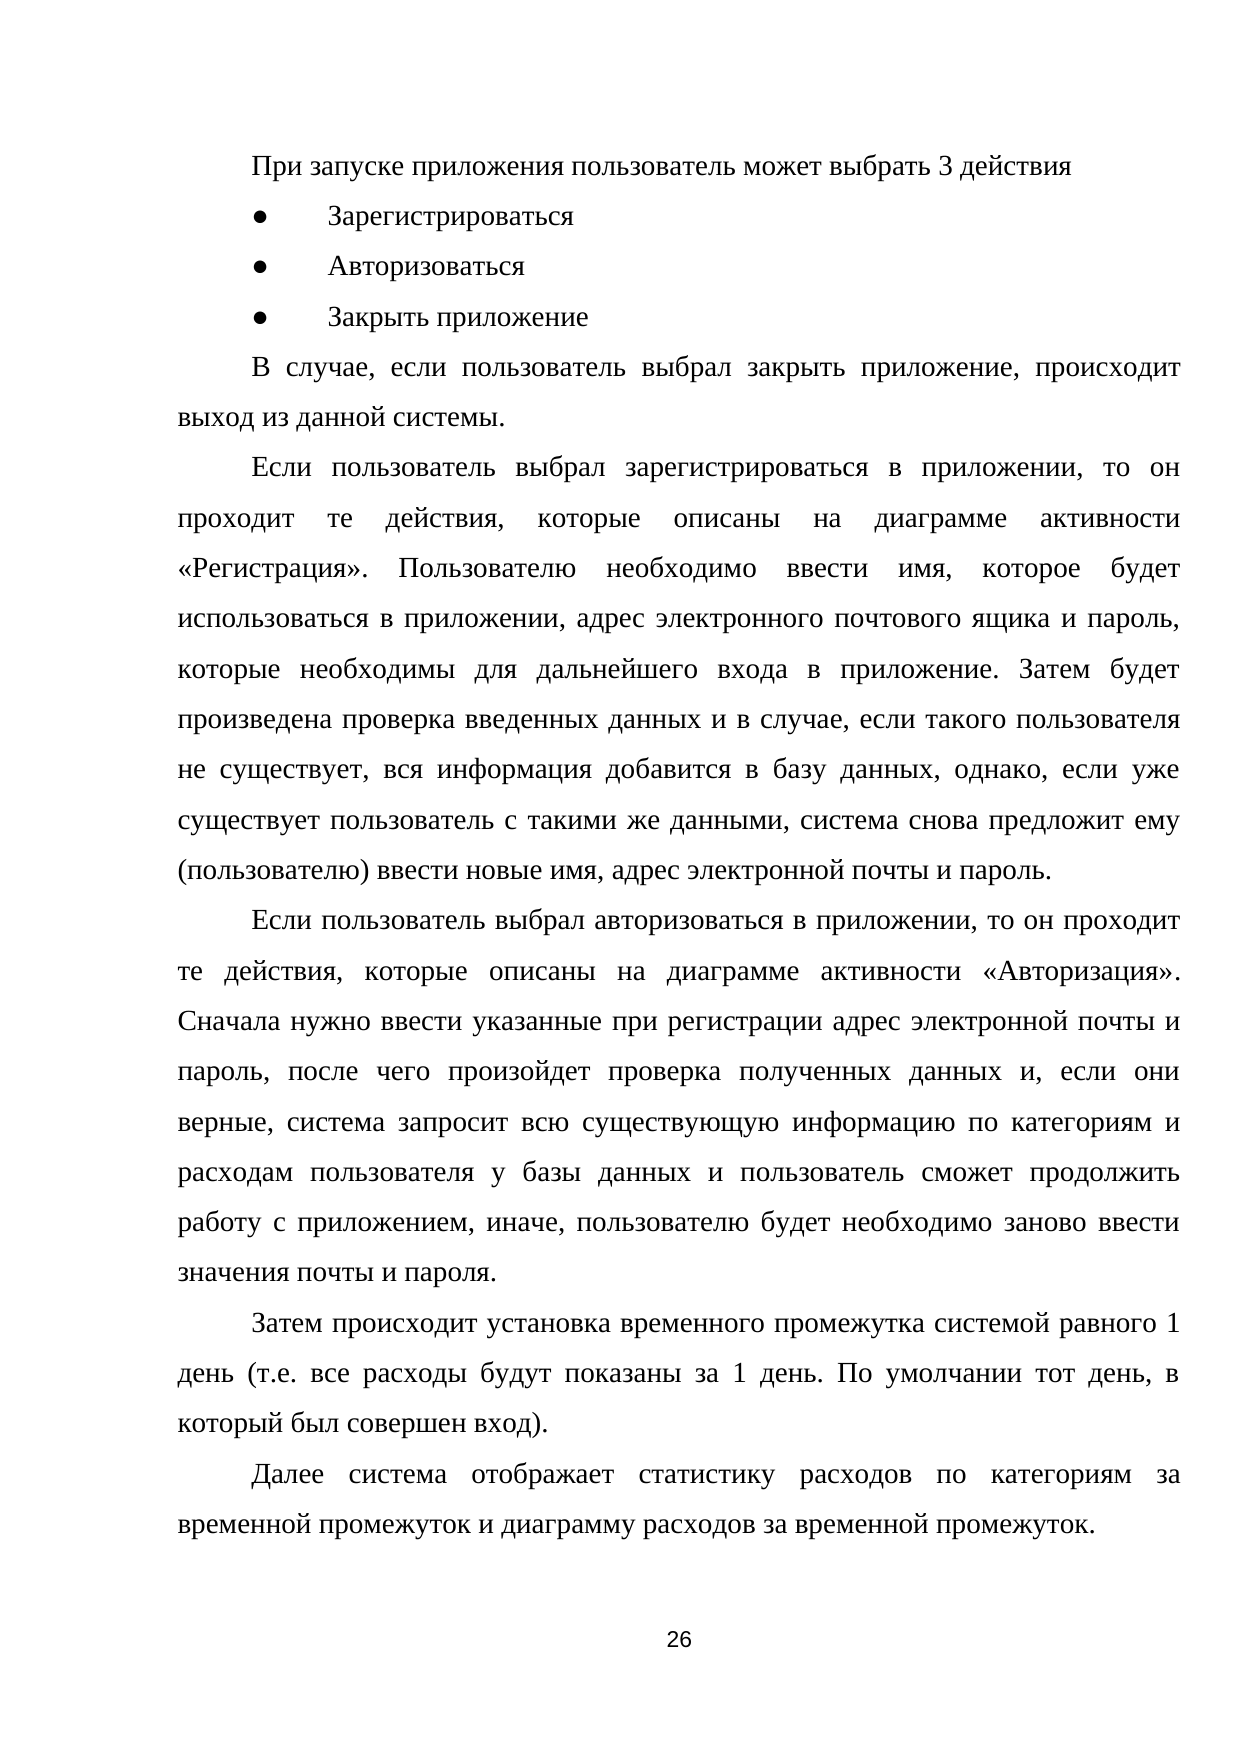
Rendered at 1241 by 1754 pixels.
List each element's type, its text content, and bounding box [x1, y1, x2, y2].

text Если пользователь выбрал авторизоваться в приложении, то он проходит те действия, которые описаны на диаграмме активности «Авторизация». Сначала нужно ввести указанные при регистрации адрес электронной почты и пароль, после чего произойдет проверка полученных данных и, если они верные, система запросит всю существующую информацию по категориям и расходам пользователя у базы данных и пользователь сможет продолжить работу с приложением, иначе, пользователю будет необходимо заново ввести значения почты и пароля. [177, 902, 1181, 1288]
list Авторизоваться [177, 248, 1181, 282]
text В случае, если пользователь выбрал закрыть приложение, происходит выход из данной системы. [177, 349, 1181, 433]
text Затем происходит установка временного промежутка системой равного 1 день (т.е. все расходы будут показаны за 1 день. По умолчании тот день, в который был совершен вход). [177, 1305, 1181, 1439]
text Далее система отображает статистику расходов по категориям за временной промежуток и диаграмму расходов за временной промежуток. [177, 1456, 1181, 1540]
list Закрыть приложение [177, 299, 1181, 332]
text При запуске приложения пользователь может выбрать 3 действия [177, 148, 1181, 181]
text Если пользователь выбрал зарегистрироваться в приложении, то он проходит те действия, которые описаны на диаграмме активности «Регистрация». Пользователю необходимо ввести имя, которое будет использоваться в приложении, адрес электронного почтового ящика и пароль, которые необходимы для дальнейшего входа в приложение. Затем будет произведена проверка введенных данных и в случае, если такого пользователя не существует, вся информация добавится в базу данных, однако, если уже существует пользователь с такими же данными, система снова предложит ему (пользователю) ввести новые имя, адрес электронной почты и пароль. [177, 449, 1181, 886]
list Зарегистрироваться [177, 198, 1181, 232]
